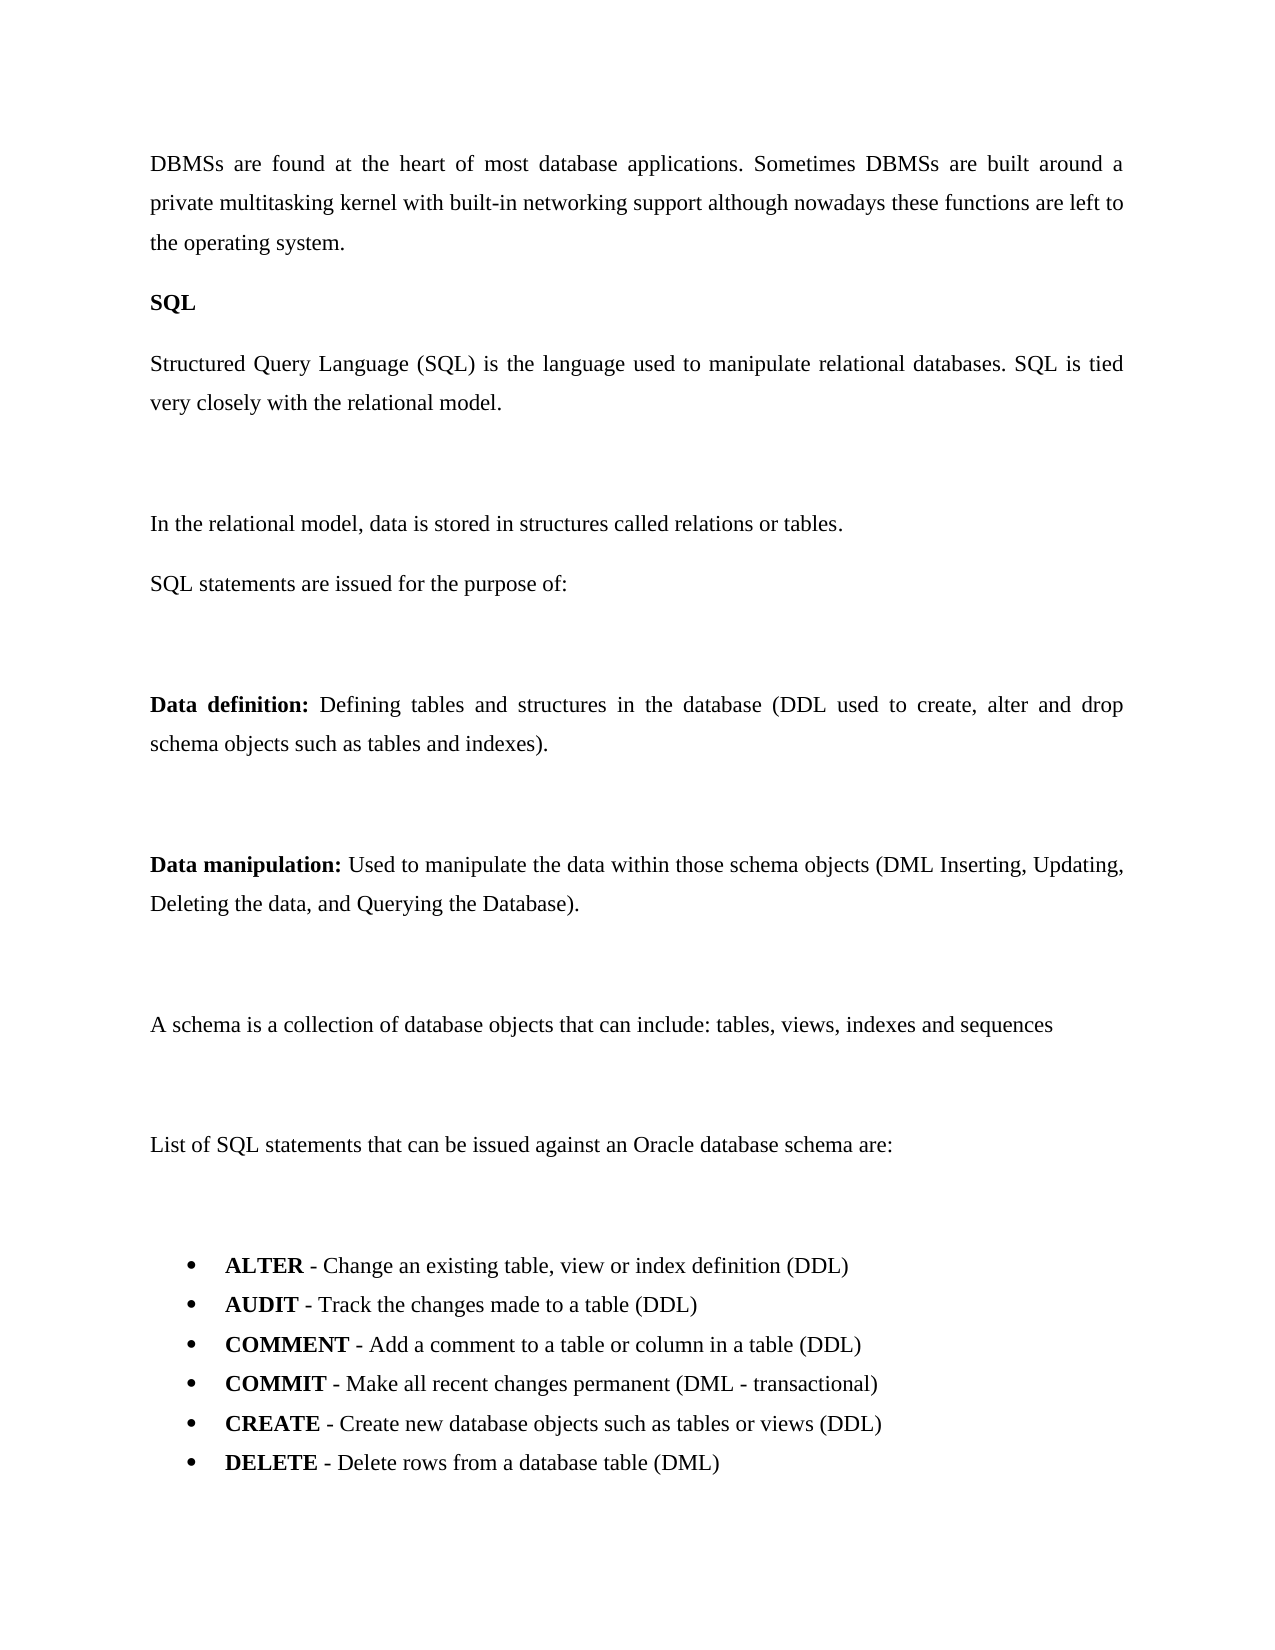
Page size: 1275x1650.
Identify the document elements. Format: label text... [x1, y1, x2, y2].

list CREATE - Create new database objects such as tables or views (DDL) [187, 1410, 1125, 1436]
text In the relational model, data is stored in structures called relations or tables. [150, 510, 1125, 536]
text SQL [150, 289, 1125, 316]
text A schema is a collection of database objects that can include: tables, views, indexes and sequences [150, 1011, 1125, 1037]
text DBMSs are found at the heart of most database applications. Sometimes DBMSs are built around a private multitasking kernel with built-in networking support although nowadays these functions are left to the operating system. [150, 150, 1125, 255]
list AUDIT - Track the changes made to a table (DDL) [187, 1292, 1125, 1318]
text SQL statements are issued for the purpose of: [150, 570, 1125, 596]
text Data definition: Defining tables and structures in the database (DDL used to create, alter and drop schema objects such as tables and indexes). [150, 691, 1125, 756]
text List of SQL statements that can be issued against an Oracle database schema are: [150, 1131, 1125, 1158]
text Data manipulation: Used to manipulate the data within those schema objects (DML Inserting, Updating, Deleting the data, and Querying the Database). [150, 851, 1125, 917]
text Structured Query Language (SQL) is the language used to manipulate relational databases. SQL is tied very closely with the relational model. [150, 349, 1125, 415]
list ALTER - Change an existing table, view or index definition (DDL) [187, 1252, 1125, 1278]
list COMMENT - Add a comment to a table or column in a table (DDL) [187, 1331, 1125, 1357]
list COMMIT - Make all recent changes permanent (DML - transactional) [187, 1371, 1125, 1397]
list DELETE - Delete rows from a database table (DML) [187, 1449, 1125, 1476]
